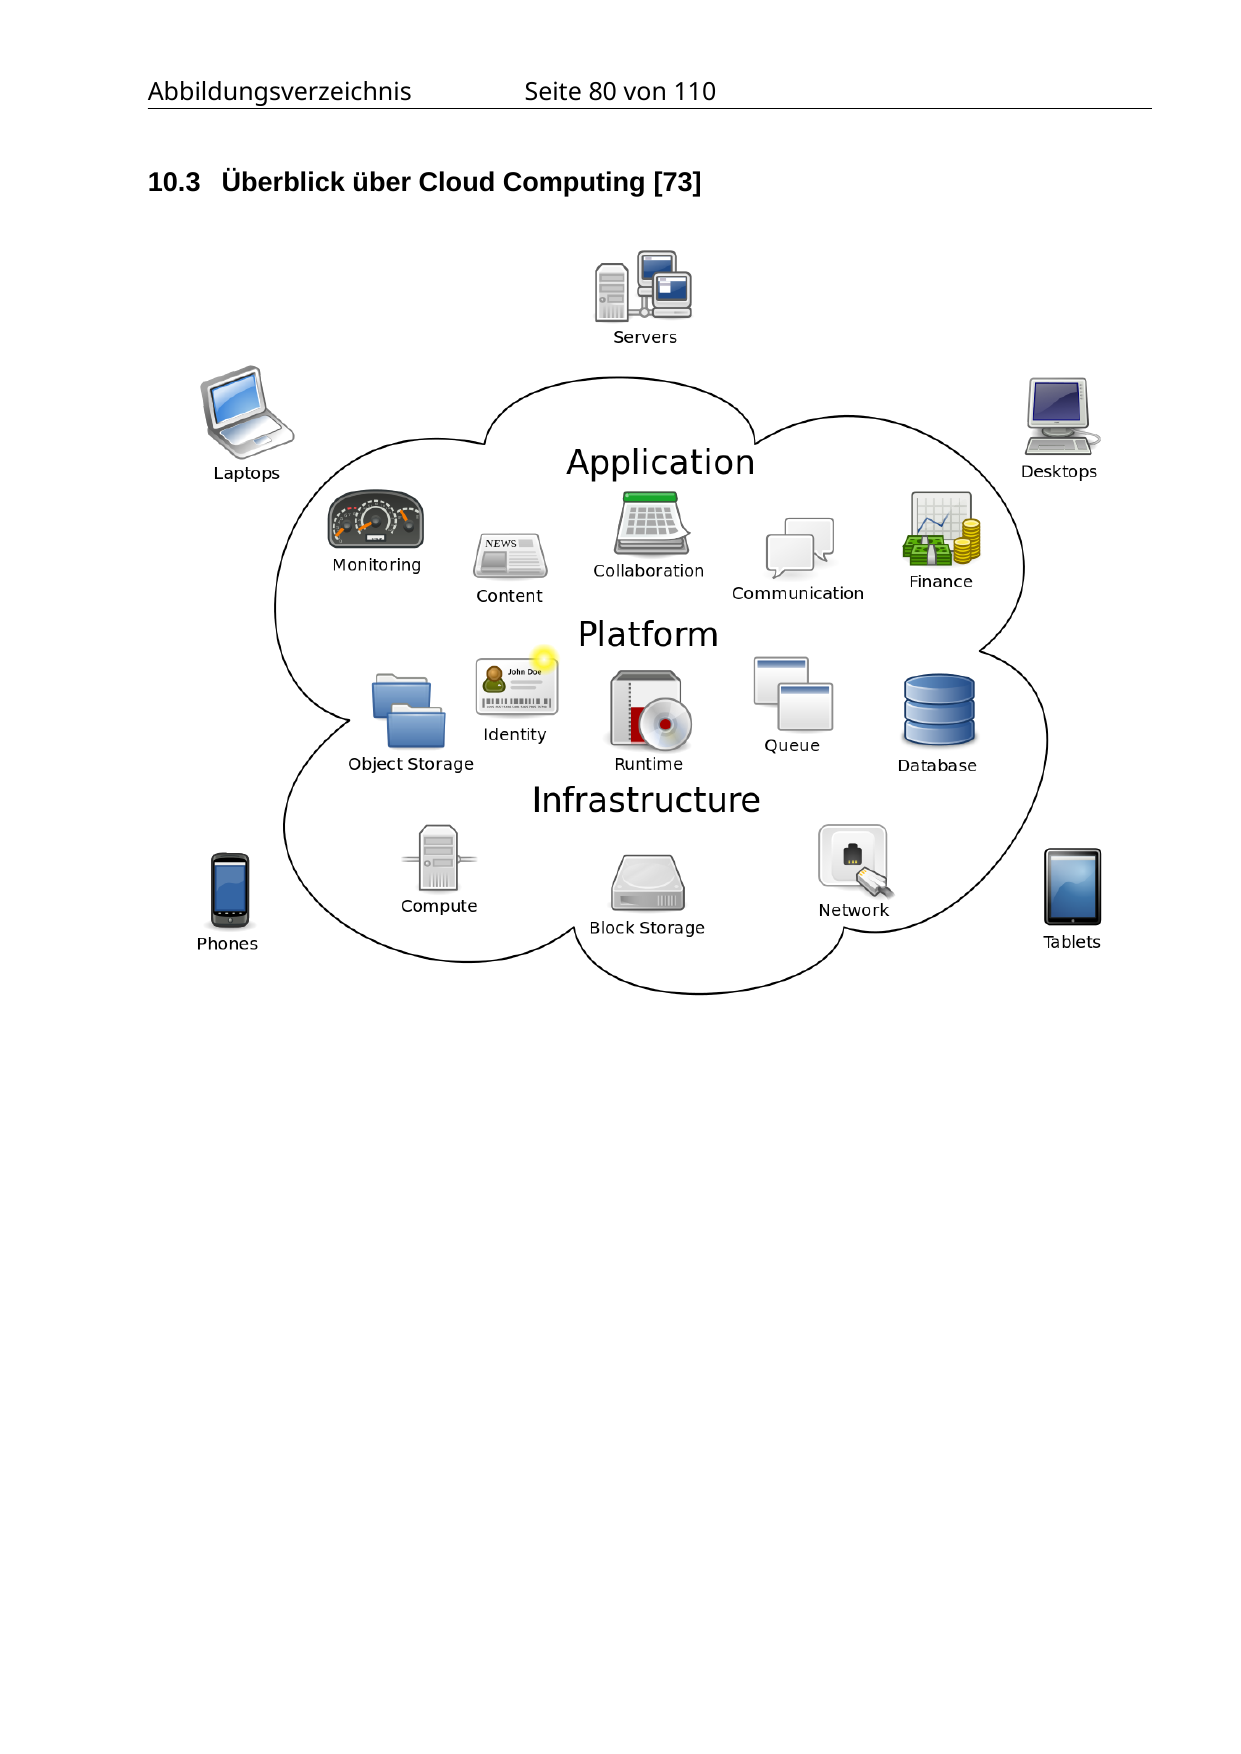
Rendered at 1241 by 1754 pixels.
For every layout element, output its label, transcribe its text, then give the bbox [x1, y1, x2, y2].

subtitle Überblick über Cloud Computing [148, 166, 1152, 197]
picture [156, 225, 1143, 1004]
